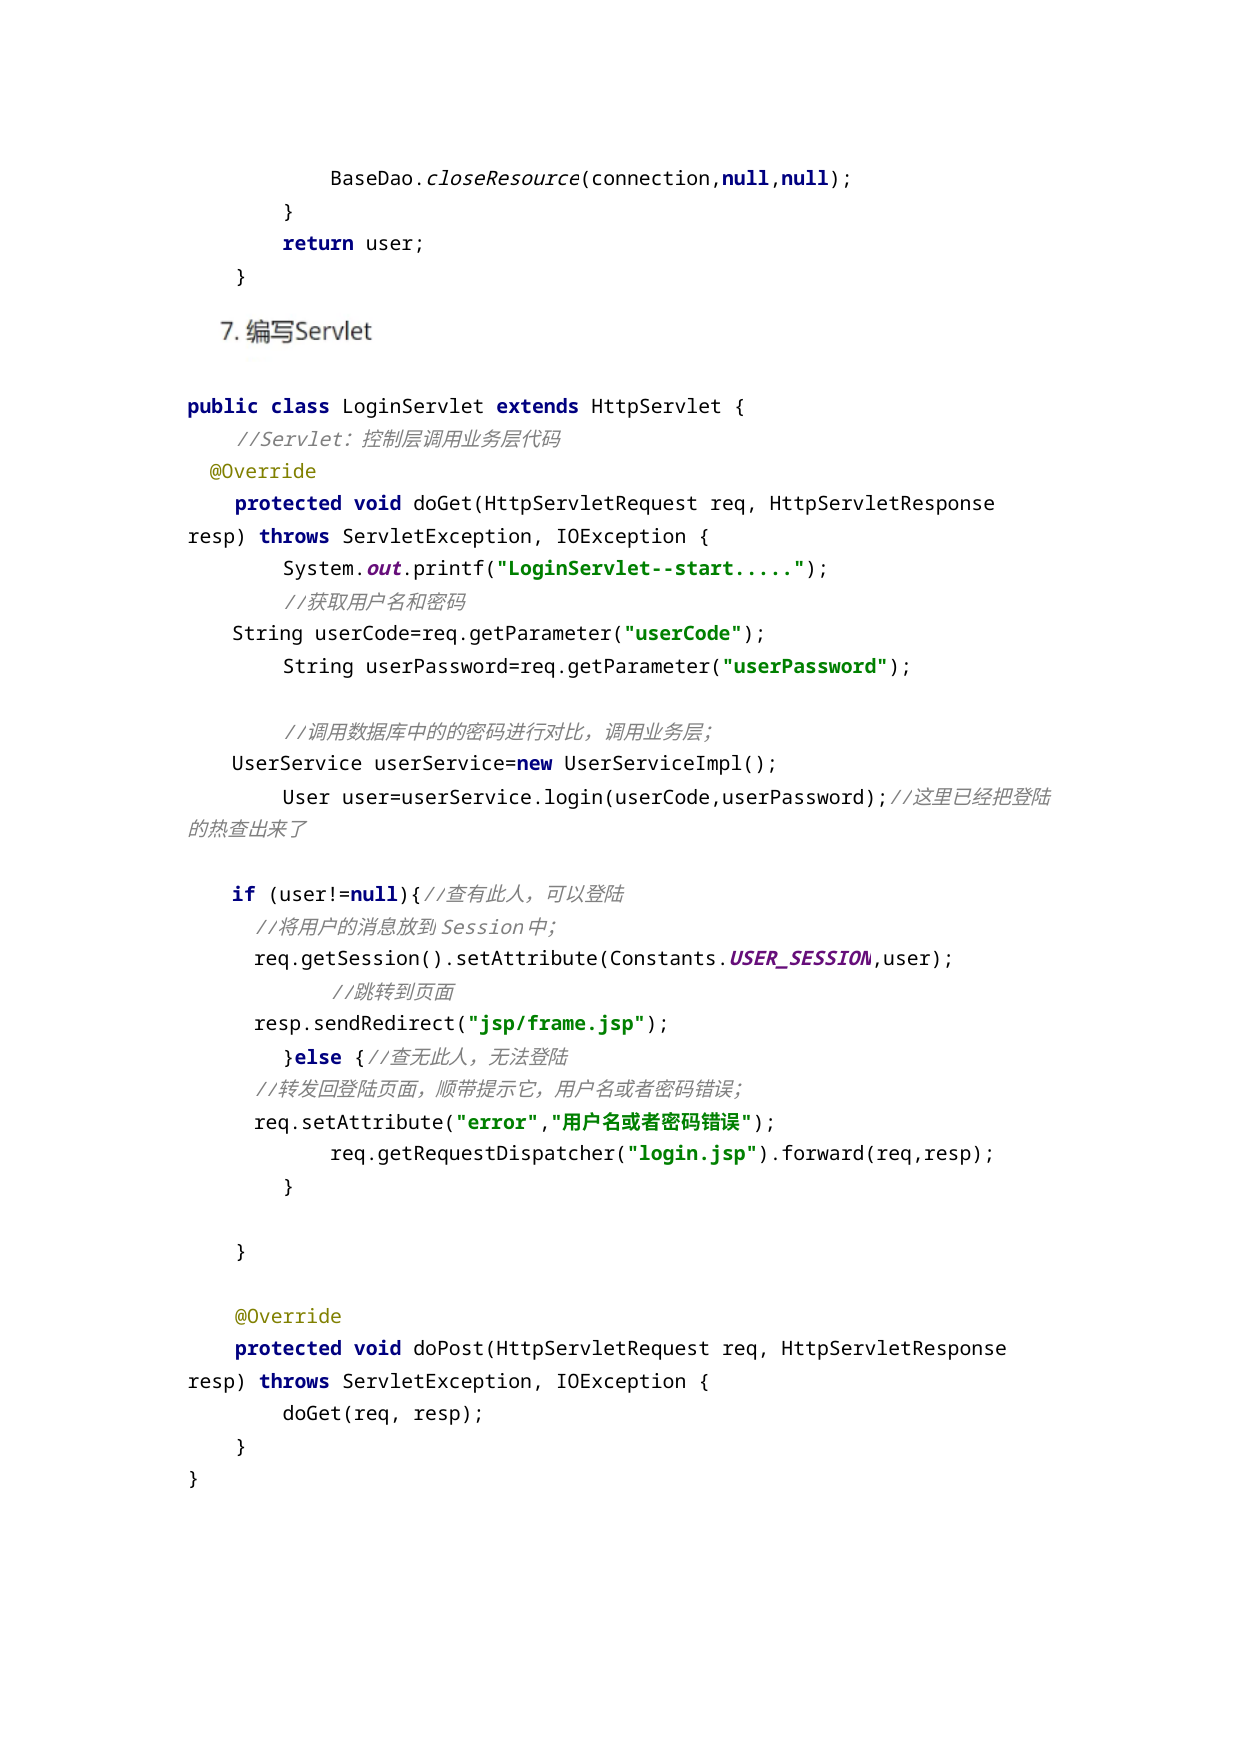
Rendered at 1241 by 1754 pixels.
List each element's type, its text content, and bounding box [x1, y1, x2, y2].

text //转发回登陆页面，顺带提示它，用户名或者密码错误； [187, 1072, 1053, 1104]
text String userCode=req.getParameter("userCode"); [187, 617, 1053, 649]
text req.getSession().setAttribute(Constants.USER_SESSION,user); [187, 942, 1053, 974]
text public class LoginServlet extends HttpServlet { [187, 389, 1053, 422]
text //跳转到页面 [187, 974, 1053, 1007]
text //将用户的消息放到Session中； [187, 909, 1053, 942]
text req.setAttribute("error","用户名或者密码错误"); [187, 1104, 1053, 1137]
text System.out.printf("LoginServlet--start....."); [187, 552, 1053, 584]
text return user; [187, 227, 1053, 259]
text @Override [187, 1299, 1053, 1332]
text }else {//查无此人，无法登陆 [187, 1039, 1053, 1072]
text resp.sendRedirect("jsp/frame.jsp"); [187, 1007, 1053, 1039]
text } [187, 1462, 1053, 1494]
text req.getRequestDispatcher("login.jsp").forward(req,resp); [187, 1137, 1053, 1169]
text User user=userService.login(userCode,userPassword);//这里已经把登陆的热查出来了 [187, 779, 1053, 844]
text //Servlet：控制层调用业务层代码 [187, 422, 1053, 454]
text String userPassword=req.getParameter("userPassword"); [187, 649, 1053, 682]
text } [187, 1429, 1053, 1462]
text } [187, 259, 1053, 292]
text } [187, 1169, 1053, 1202]
text protected void doGet(HttpServletRequest req, HttpServletResponse resp) throws ServletException, IOException { [187, 487, 1053, 552]
text @Override [187, 454, 1053, 487]
text protected void doPost(HttpServletRequest req, HttpServletResponse resp) throws ServletException, IOException { [187, 1332, 1053, 1397]
text //调用数据库中的的密码进行对比，调用业务层； [187, 714, 1053, 747]
text } [187, 1234, 1053, 1267]
text if (user!=null){//查有此人，可以登陆 [187, 877, 1053, 909]
text //获取用户名和密码 [187, 584, 1053, 617]
text } [187, 194, 1053, 227]
text UserService userService=new UserServiceImpl(); [187, 747, 1053, 779]
text doGet(req, resp); [187, 1397, 1053, 1429]
picture [187, 292, 1052, 370]
text BaseDao.closeResource(connection,null,null); [187, 162, 1053, 194]
